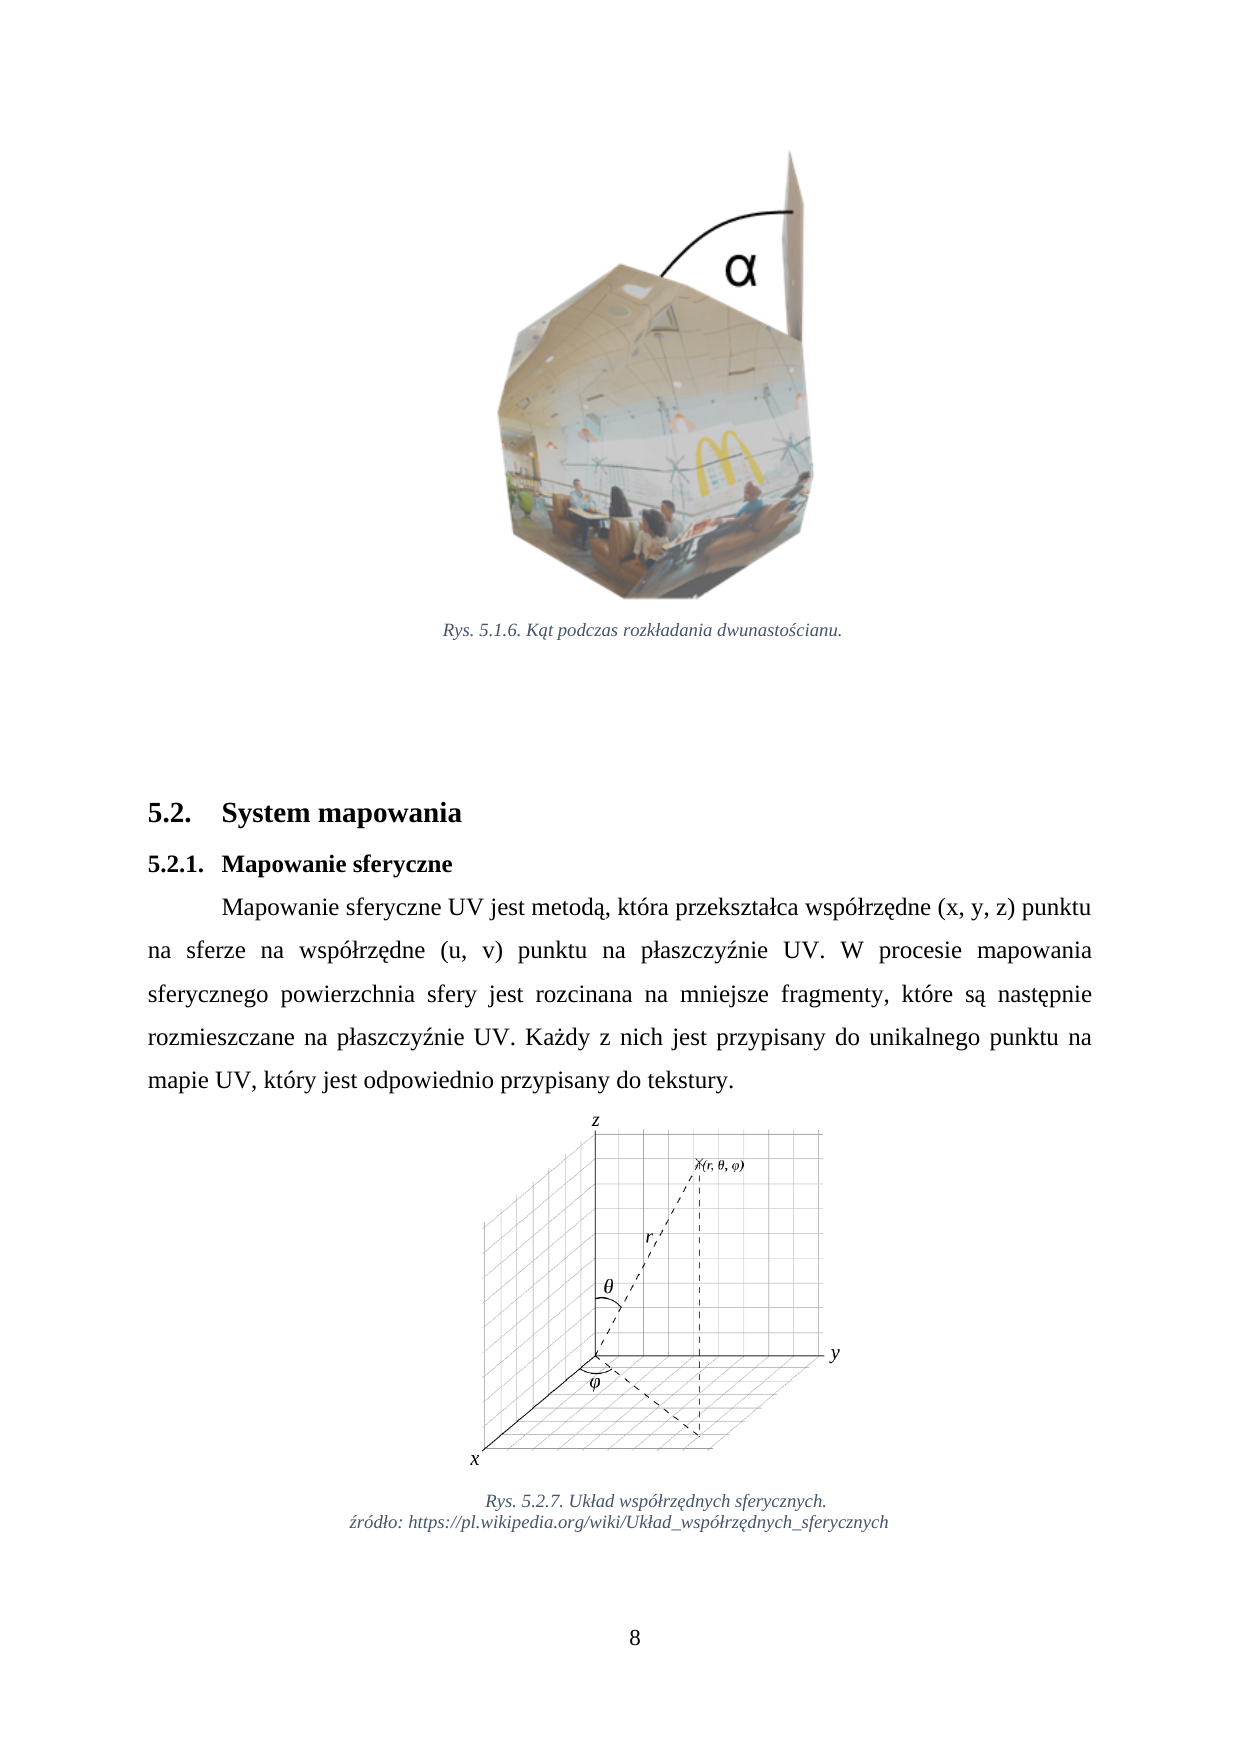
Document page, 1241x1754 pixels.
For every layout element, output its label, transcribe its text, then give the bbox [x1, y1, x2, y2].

subtitle System mapowania [148, 795, 1093, 828]
picture [495, 147, 819, 605]
text Rys. 5.2.1. Układ współrzędnych sferycznych. źródło: https://pl.wikipedia.org/wiki/Układ_współrzędnych_sferycznych [148, 1489, 1093, 1533]
subtitle Mapowanie sferyczne [148, 849, 1093, 878]
picture [451, 1108, 863, 1476]
text Mapowanie sferyczne UV jest metodą, która przekształca współrzędne (x, y, z) punktu na sferze na współrzędne (u, v) punktu na płaszczyźnie UV. W procesie mapowania sferycznego powierzchnia sfery jest rozcinana na mniejsze fragmenty, które są następnie rozmieszczane na płaszczyźnie UV. Każdy z nich jest przypisany do unikalnego punktu na mapie UV, który jest odpowiednio przypisany do tekstury. [148, 892, 1093, 1094]
text Rys. 5.1.6. Kąt podczas rozkładania dwunastościanu. [442, 619, 1093, 640]
